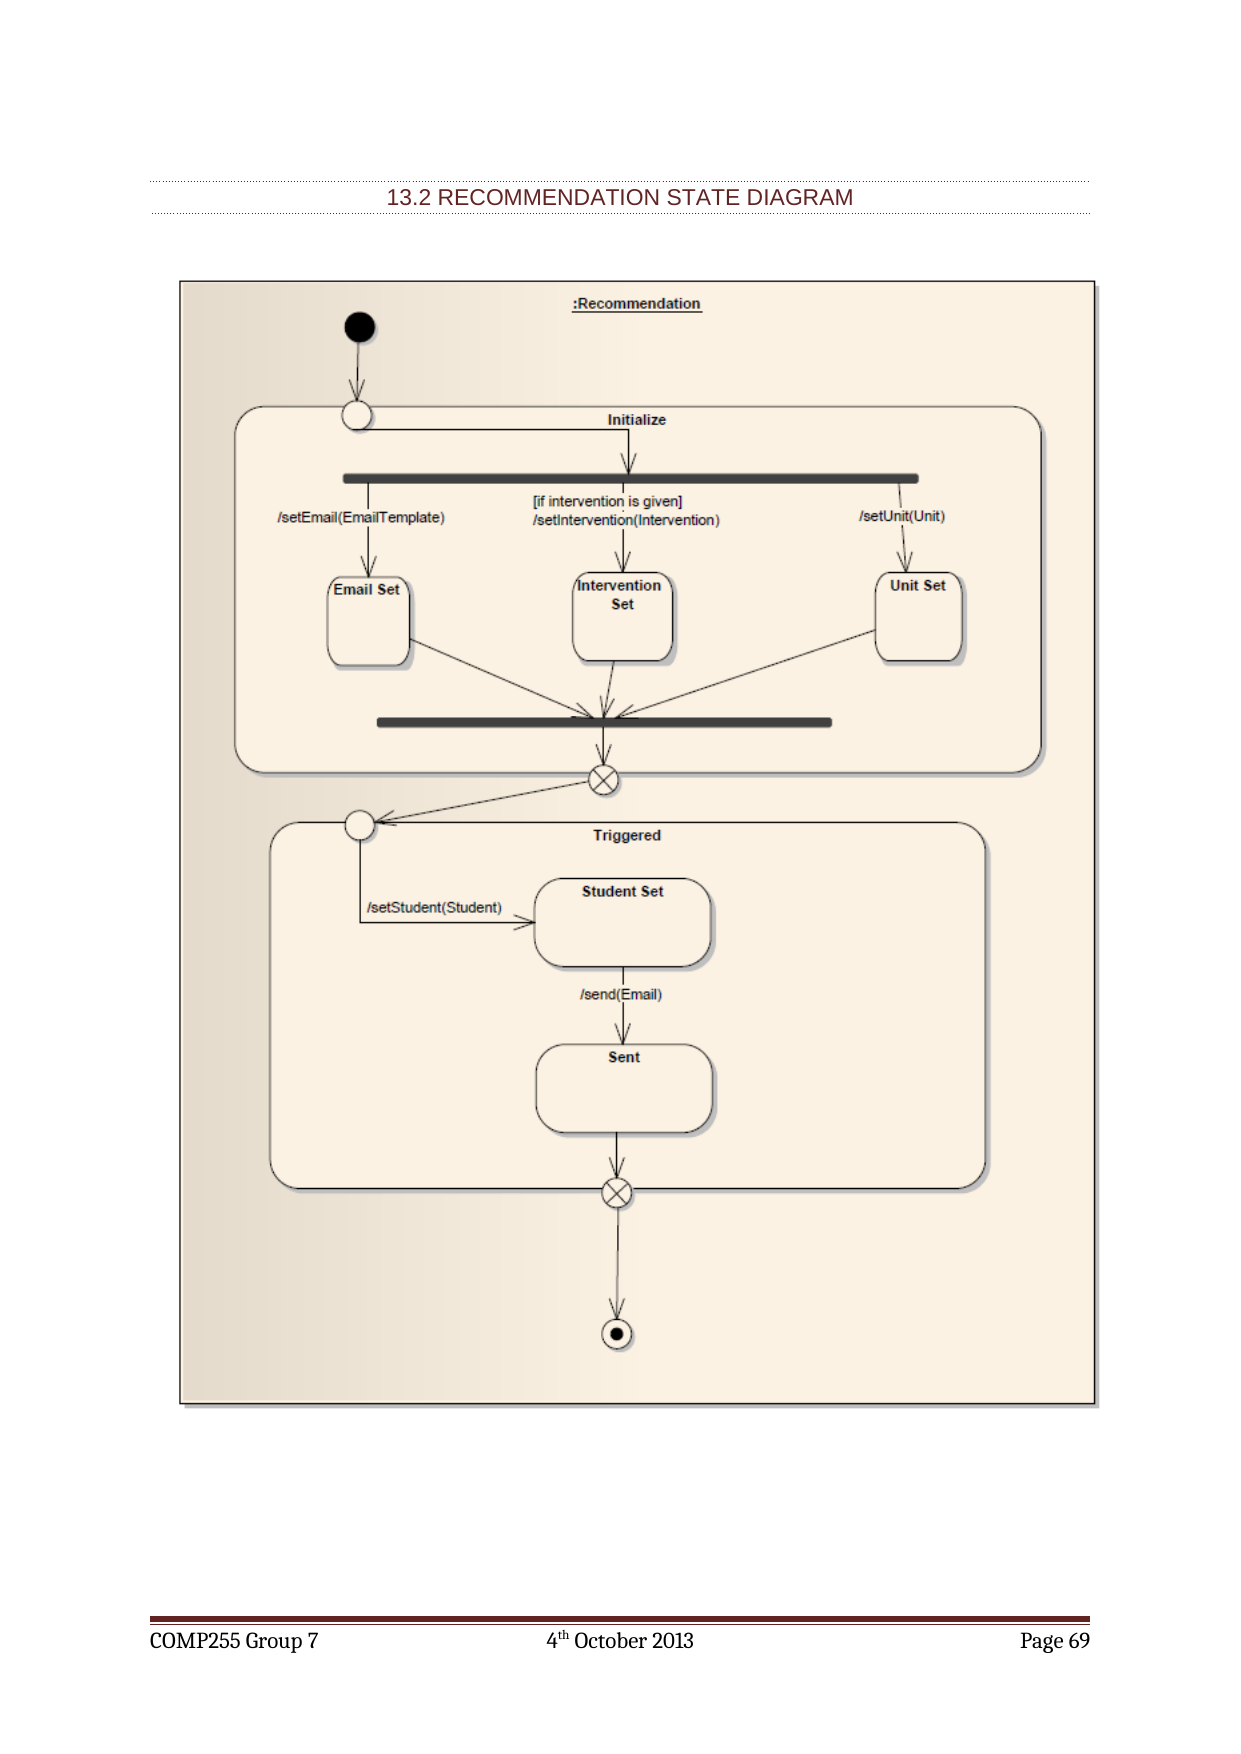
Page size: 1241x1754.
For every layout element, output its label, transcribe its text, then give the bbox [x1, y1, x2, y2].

subtitle 13.2 Recommendation state diagram [150, 181, 1090, 214]
